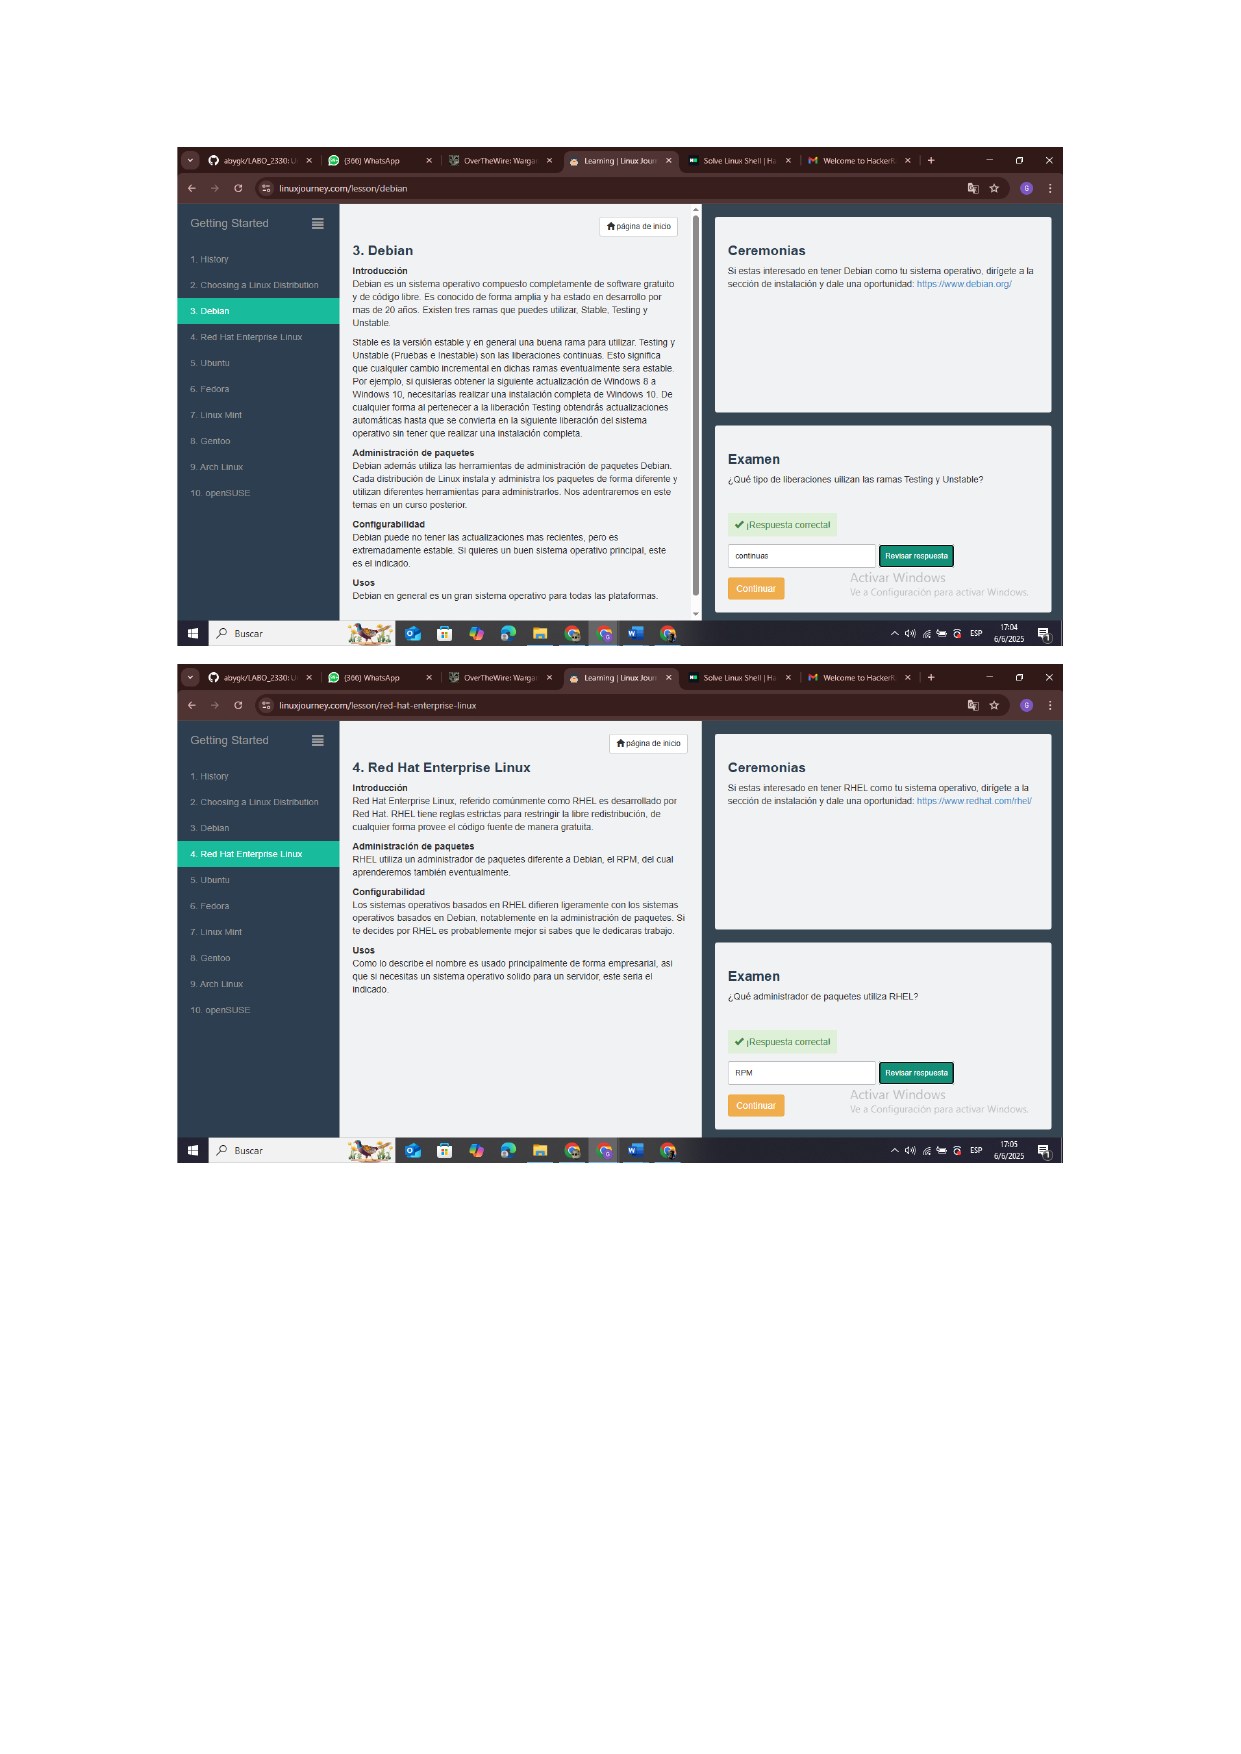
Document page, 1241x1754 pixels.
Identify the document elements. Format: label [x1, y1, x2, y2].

picture [177, 664, 1063, 1163]
picture [177, 147, 1063, 646]
